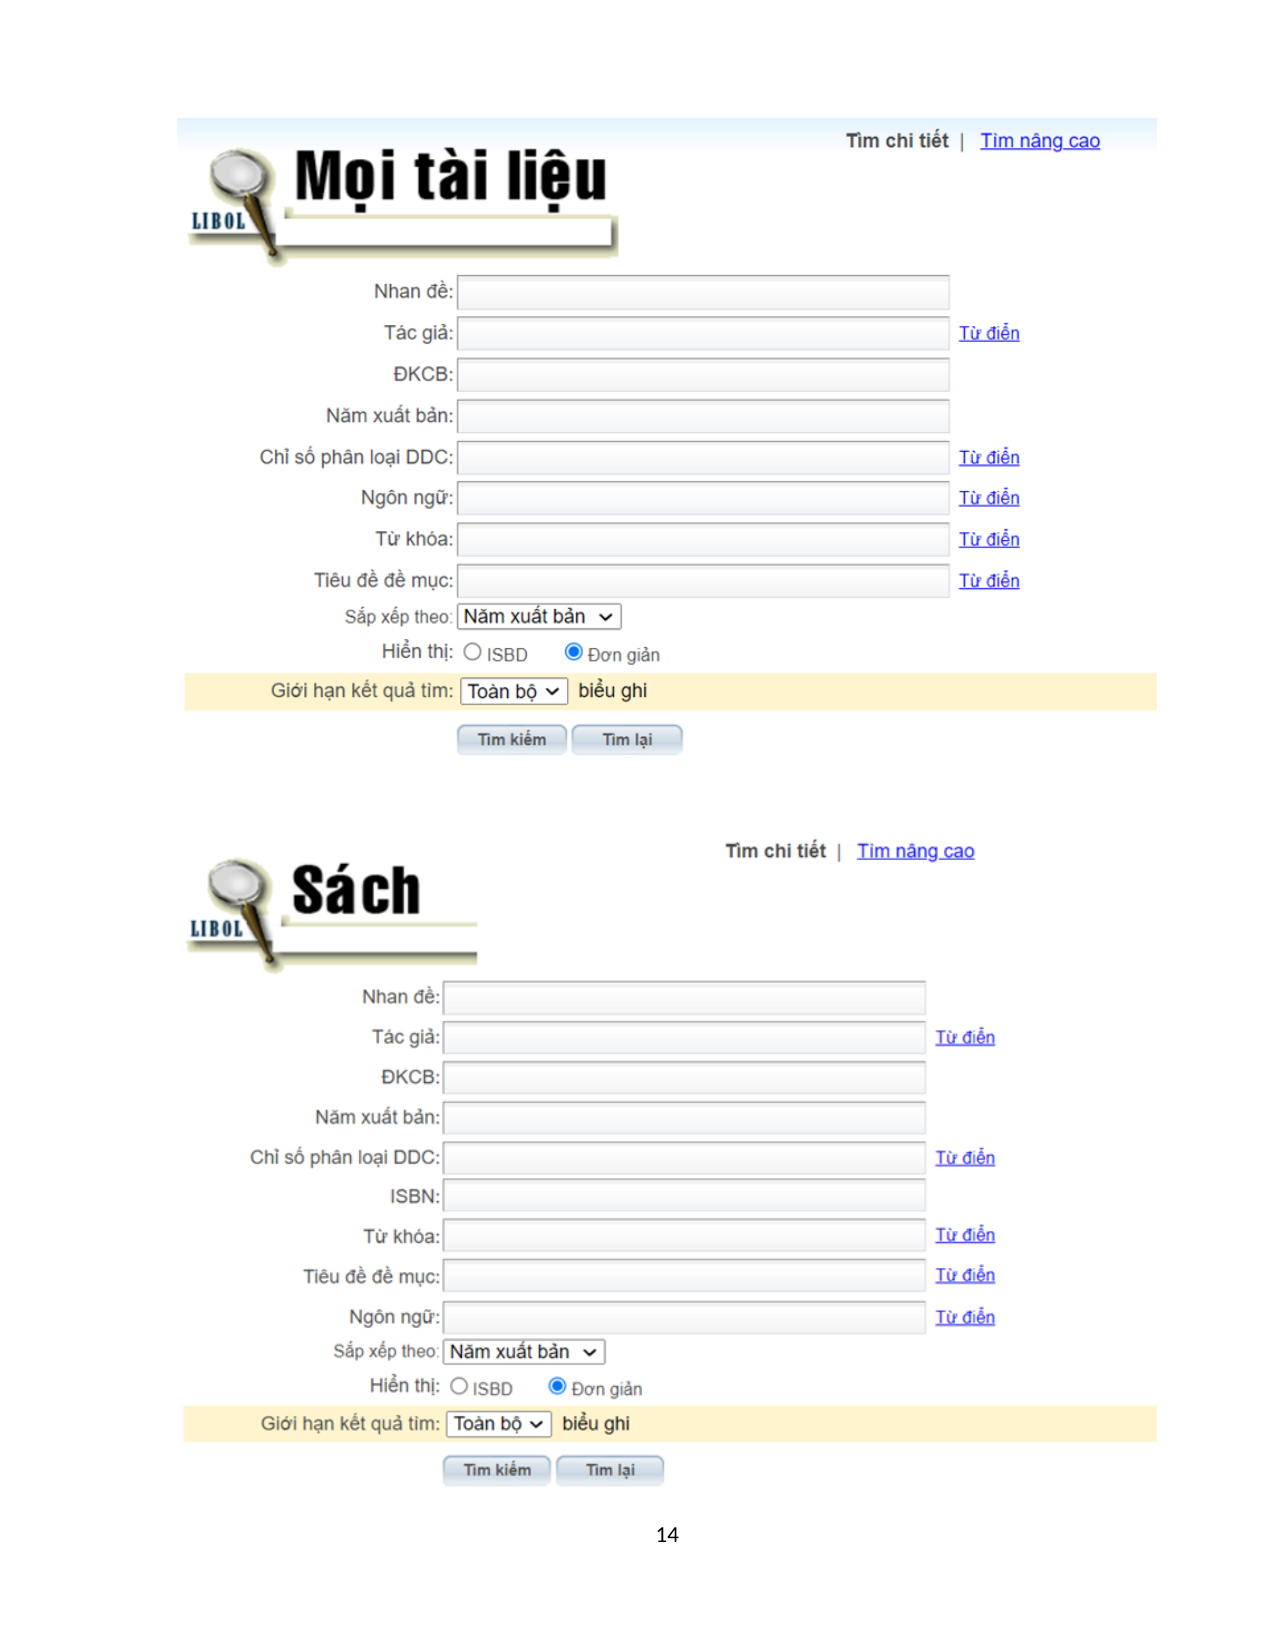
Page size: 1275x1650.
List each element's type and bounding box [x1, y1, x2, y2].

picture [177, 118, 1157, 814]
picture [177, 827, 1157, 1501]
